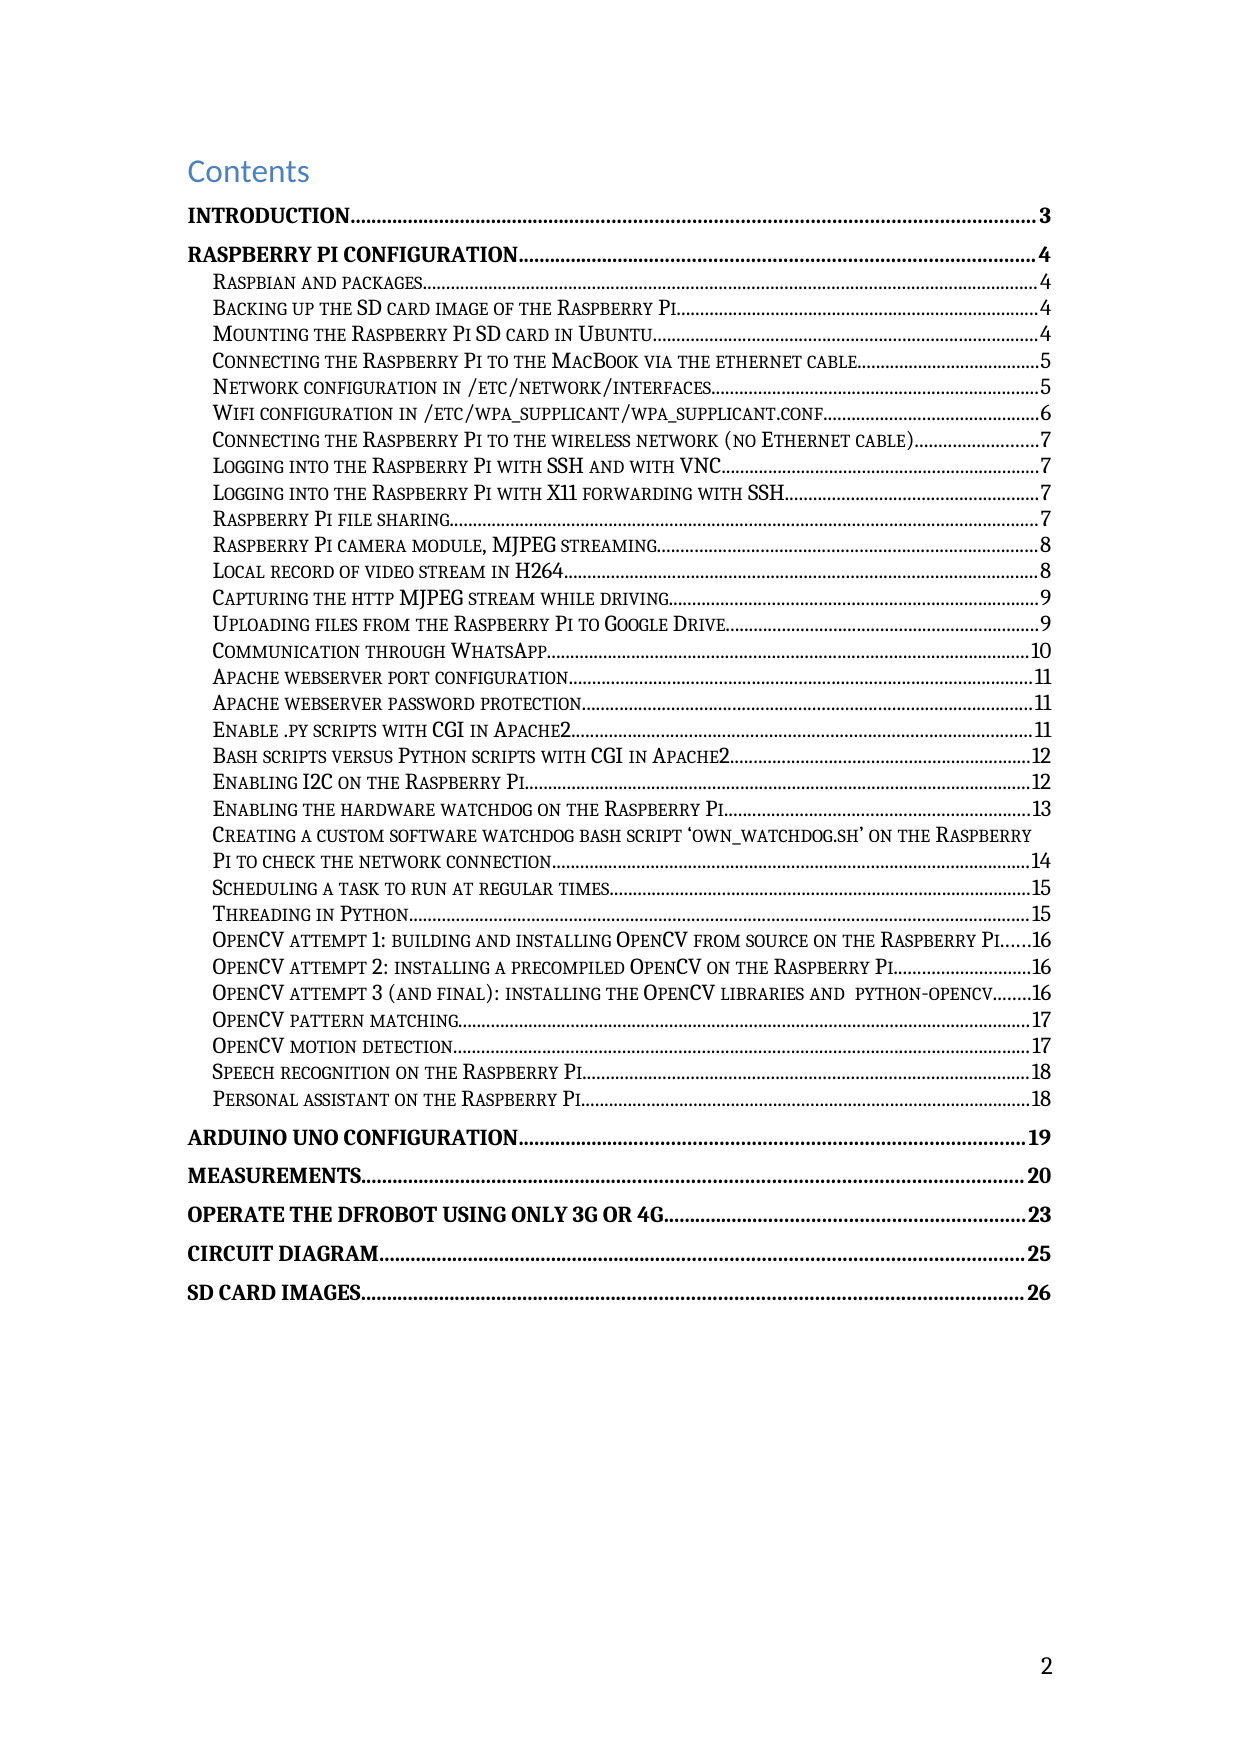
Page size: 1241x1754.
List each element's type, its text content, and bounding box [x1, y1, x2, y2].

text Mounting the Raspberry Pi SD card in Ubuntu 4 [212, 321, 1053, 347]
text Operate the DFRobot using only 3G or 4G 23 [187, 1202, 1053, 1228]
text OpenCV attempt 3 (and final): installing the OpenCV libraries and python-opencv 16 [212, 980, 1053, 1006]
text Raspberry Pi configuration 4 [187, 242, 1053, 268]
text OpenCV pattern matching 17 [212, 1006, 1053, 1033]
text Raspberry Pi file sharing 7 [212, 506, 1053, 532]
text Network configuration in /etc/network/interfaces 5 [212, 374, 1053, 400]
text Local record of video stream in H264 8 [212, 558, 1053, 585]
text Raspbian and packages 4 [212, 268, 1053, 295]
text Enabling I2C on the Raspberry Pi 12 [212, 769, 1053, 796]
text OpenCV attempt 2: installing a precompiled OpenCV on the Raspberry Pi 16 [212, 954, 1053, 980]
text Capturing the http MJPEG stream while driving 9 [212, 585, 1053, 611]
text Enable .py scripts with CGI in Apache2 11 [212, 716, 1053, 743]
text Wifi configuration in /etc/wpa_supplicant/wpa_supplicant.conf 6 [212, 400, 1053, 427]
text OpenCV motion detection 17 [212, 1033, 1053, 1059]
text Raspberry Pi camera module, MJPEG streaming 8 [212, 532, 1053, 558]
text Logging into the Raspberry Pi with SSH and with VNC 7 [212, 453, 1053, 479]
text Bash scripts versus Python scripts with CGI in Apache2 12 [212, 743, 1053, 769]
text Scheduling a task to run at regular times 15 [212, 874, 1053, 901]
text Uploading files from the Raspberry Pi to Google Drive 9 [212, 611, 1053, 637]
text Logging into the Raspberry Pi with X11 forwarding with SSH 7 [212, 479, 1053, 506]
text Connecting the Raspberry Pi to the MacBook via the ethernet cable 5 [212, 347, 1053, 374]
text Apache webserver password protection 11 [212, 690, 1053, 716]
text Arduino Uno configuration 19 [187, 1124, 1053, 1151]
text OpenCV attempt 1: building and installing OpenCV from source on the Raspberry Pi 16 [212, 927, 1053, 954]
text Threading in Python 15 [212, 901, 1053, 927]
text Apache webserver port configuration 11 [212, 664, 1053, 690]
text Speech recognition on the Raspberry Pi 18 [212, 1059, 1053, 1085]
text Contents [187, 150, 1053, 191]
text Measurements 20 [187, 1163, 1053, 1189]
text Connecting the Raspberry Pi to the wireless network (no Ethernet cable) 7 [212, 427, 1053, 453]
text Creating a custom software watchdog bash script ‘own_watchdog.sh’ on the Raspberry Pi to check the network connection 14 [212, 822, 1053, 874]
text Circuit diagram 25 [187, 1241, 1053, 1267]
text Personal assistant on the Raspberry Pi 18 [212, 1085, 1053, 1112]
text Backing up the SD card image of the Raspberry Pi 4 [212, 295, 1053, 321]
text SD card images 26 [187, 1280, 1053, 1306]
text Enabling the hardware watchdog on the Raspberry Pi 13 [212, 796, 1053, 822]
text Communication through WhatsApp 10 [212, 637, 1053, 664]
text Introduction 3 [187, 203, 1053, 229]
